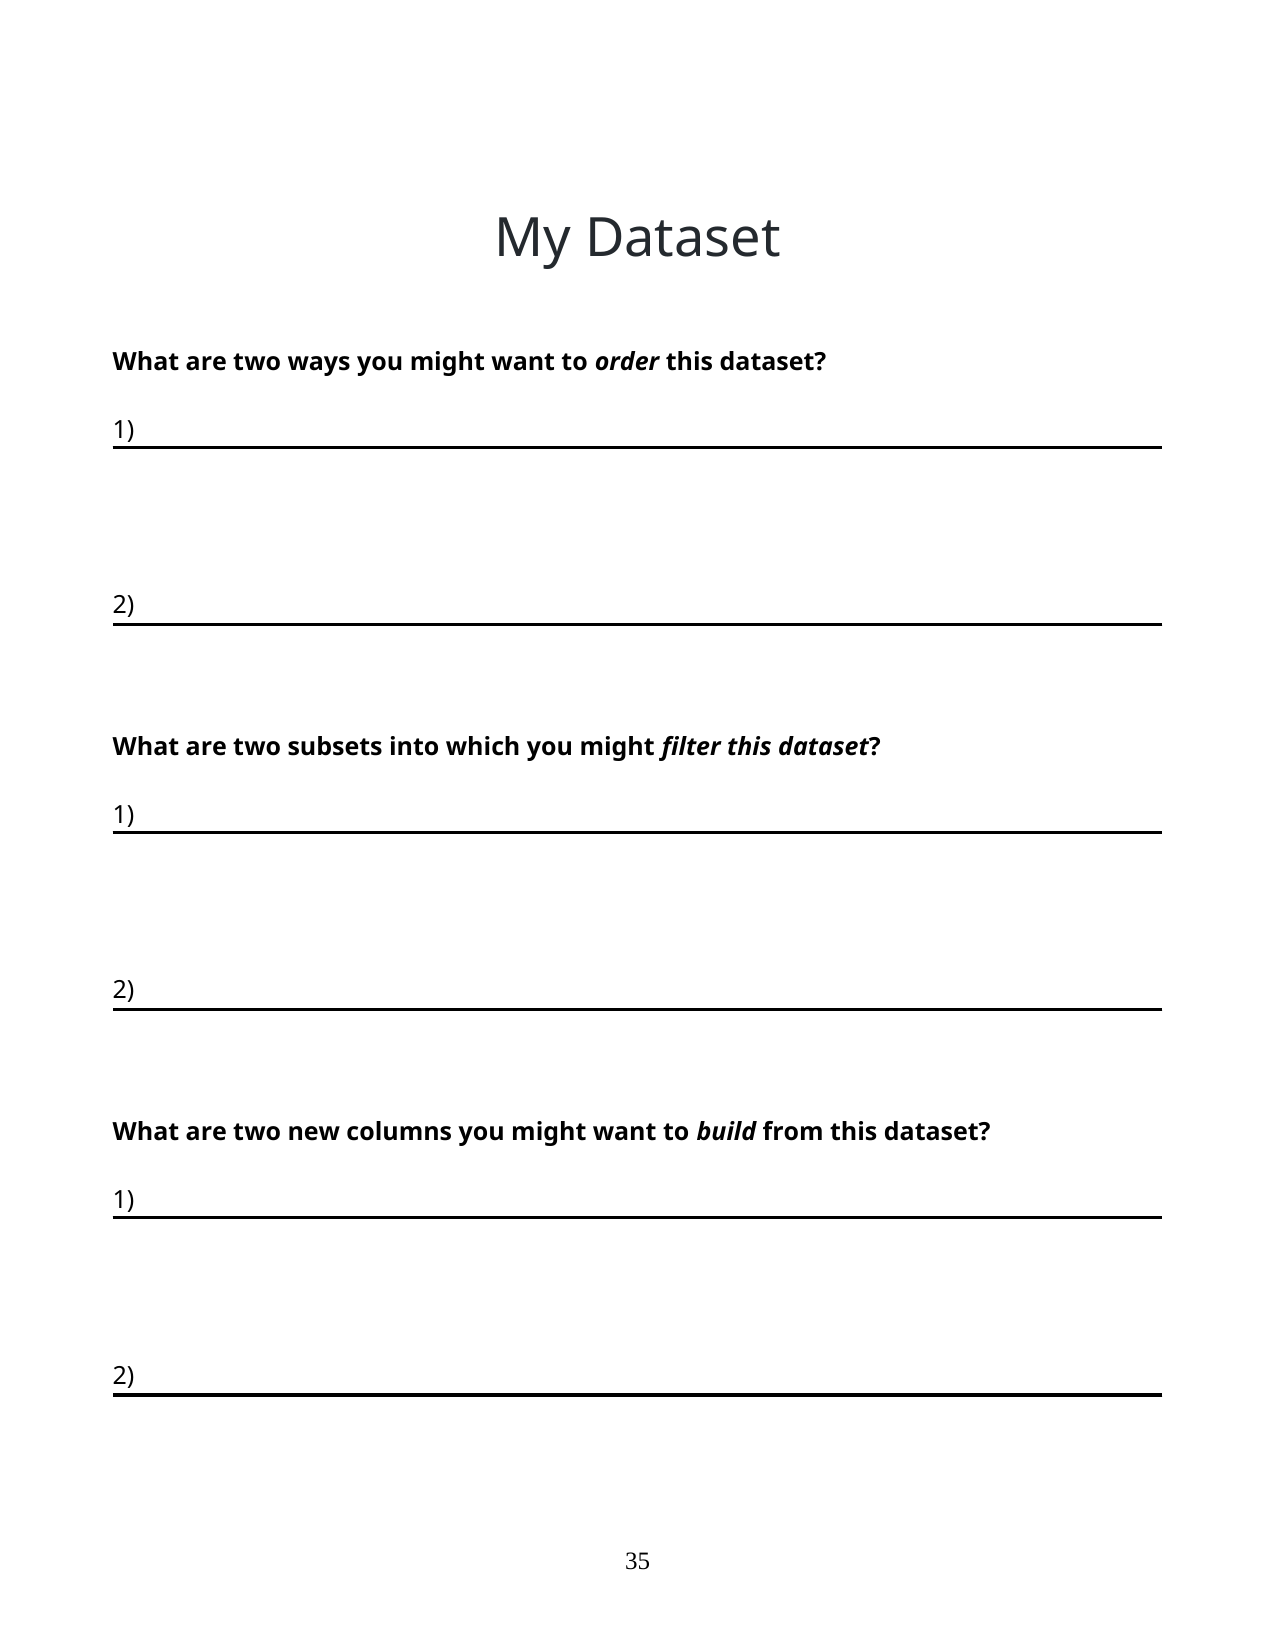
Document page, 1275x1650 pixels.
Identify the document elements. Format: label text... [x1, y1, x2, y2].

subtitle My Dataset [112, 199, 1162, 272]
text 1) [112, 412, 1162, 446]
text 1) [112, 1182, 1162, 1216]
text 1) [112, 797, 1162, 831]
text 2) [112, 582, 1162, 626]
text What are two subsets into which you might filter this dataset? [112, 728, 1162, 763]
text 2) [112, 967, 1162, 1011]
text What are two new columns you might want to build from this dataset? [112, 1114, 1162, 1148]
text What are two ways you might want to order this dataset? [112, 343, 1162, 377]
text 2) [112, 1352, 1162, 1397]
